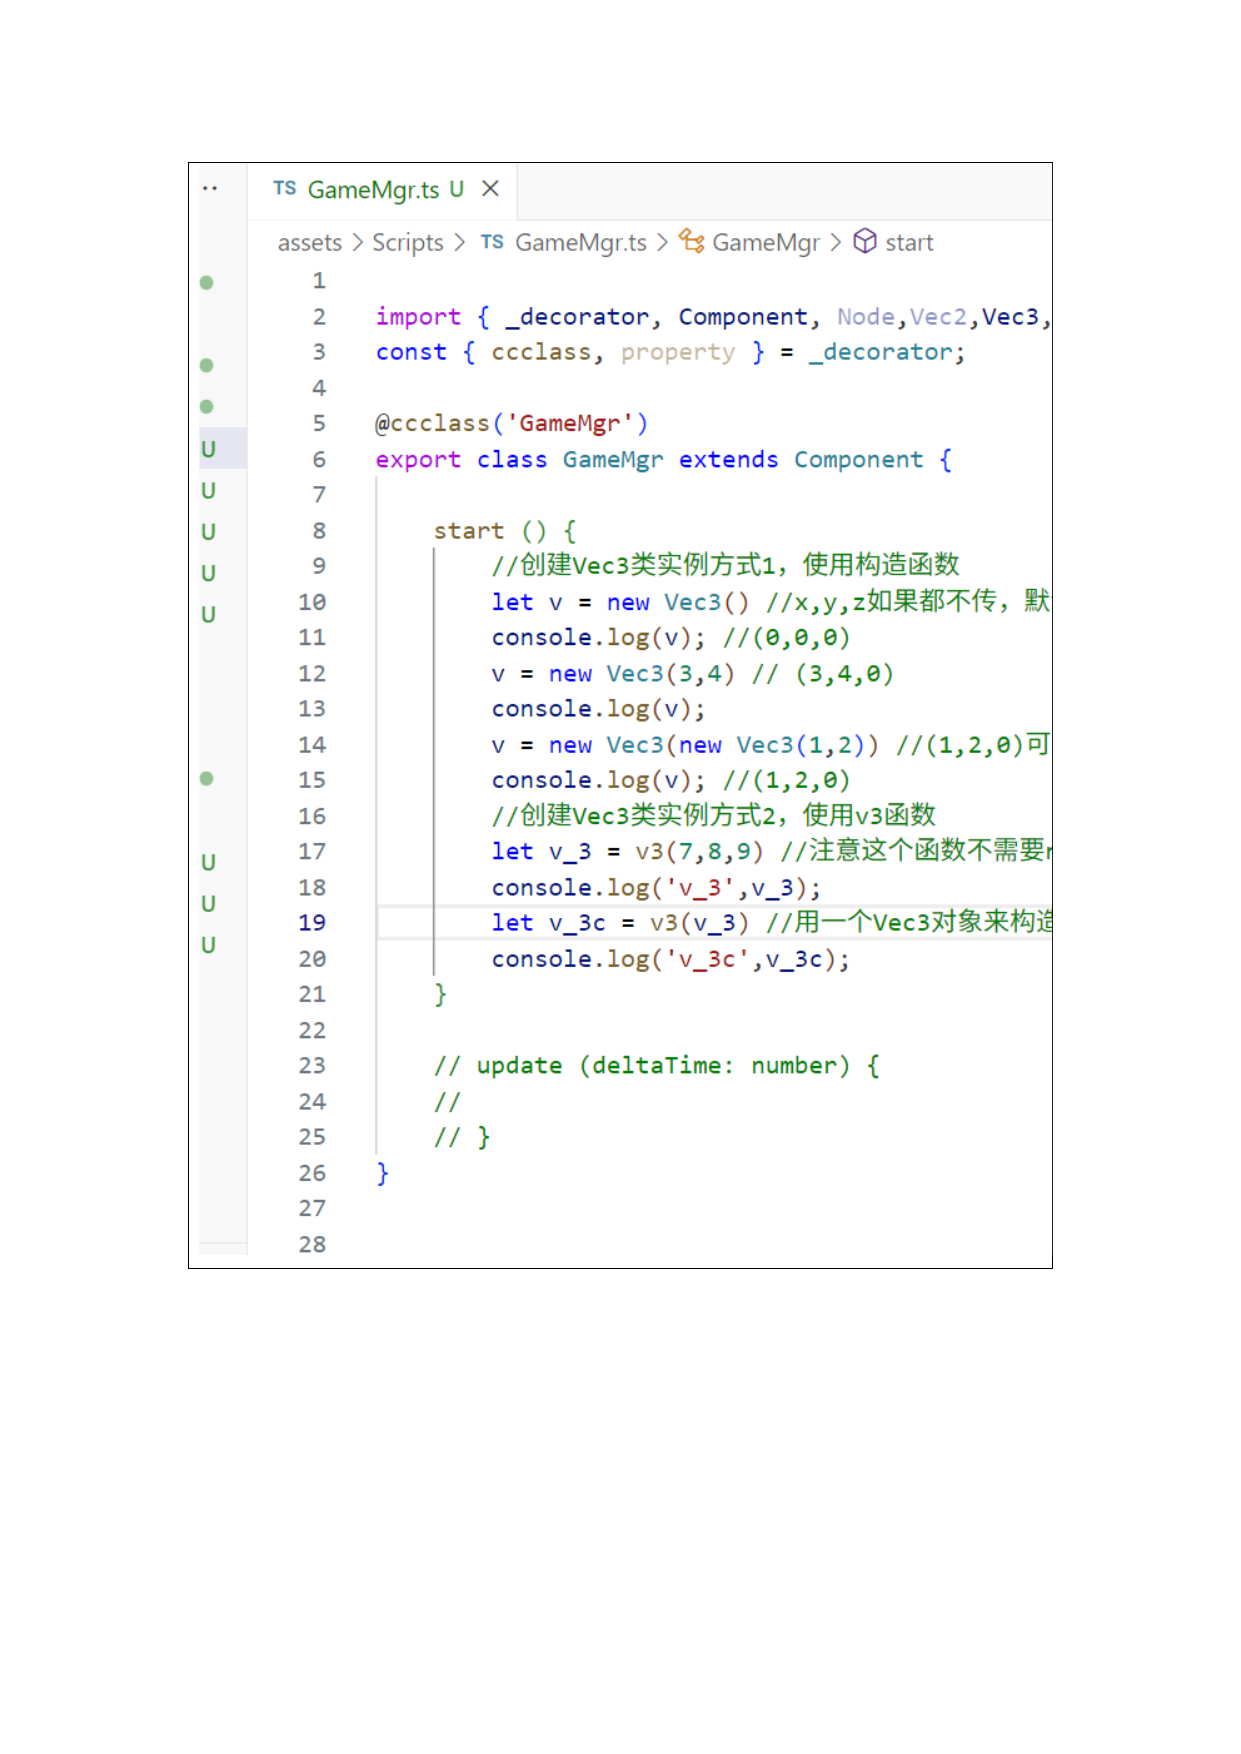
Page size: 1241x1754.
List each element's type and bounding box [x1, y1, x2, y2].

picture [199, 163, 1053, 1255]
table_header [189, 163, 1052, 1268]
